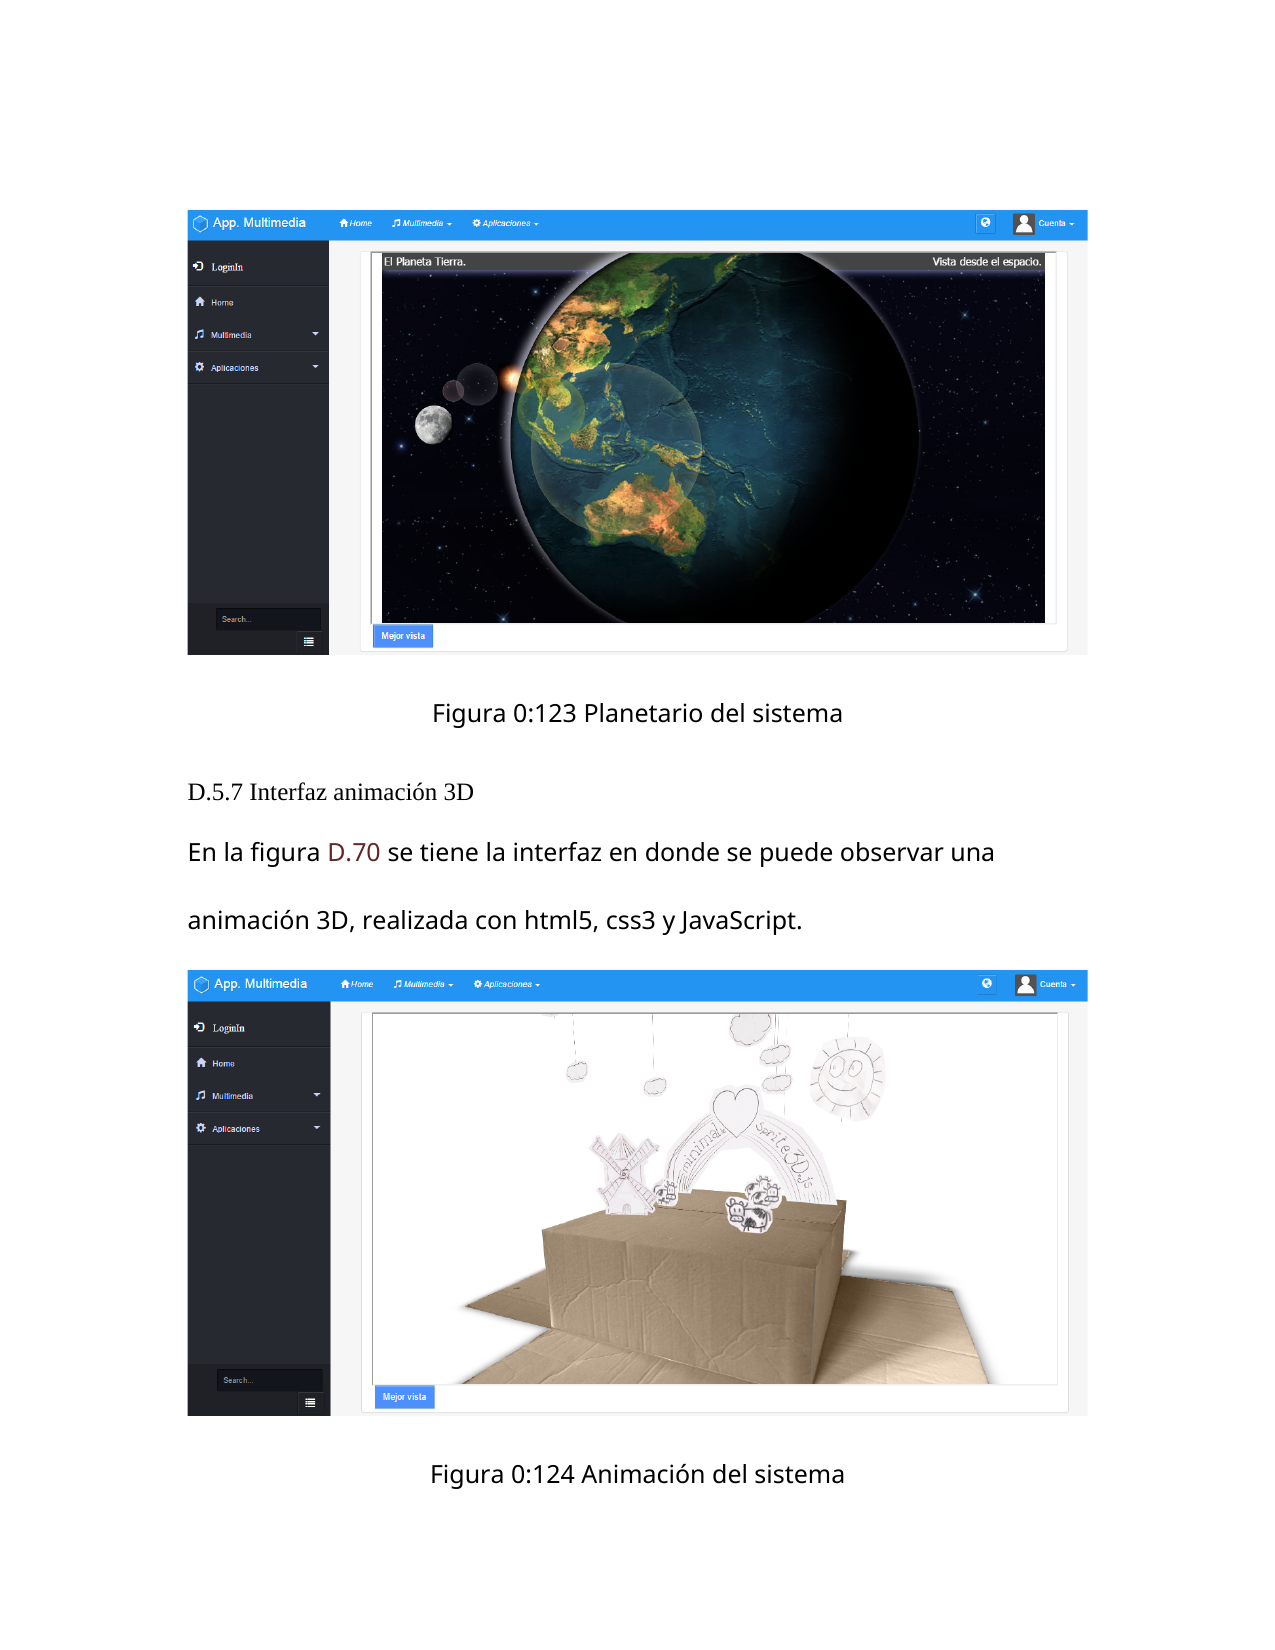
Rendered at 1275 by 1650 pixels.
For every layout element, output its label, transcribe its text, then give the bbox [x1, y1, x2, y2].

text D.5.7 Interfaz animación 3D [187, 777, 1087, 806]
text En la figura D.70 se tiene la interfaz en donde se puede observar una animación 3D, realizada con html5, css3 y JavaScript. [187, 834, 1087, 936]
